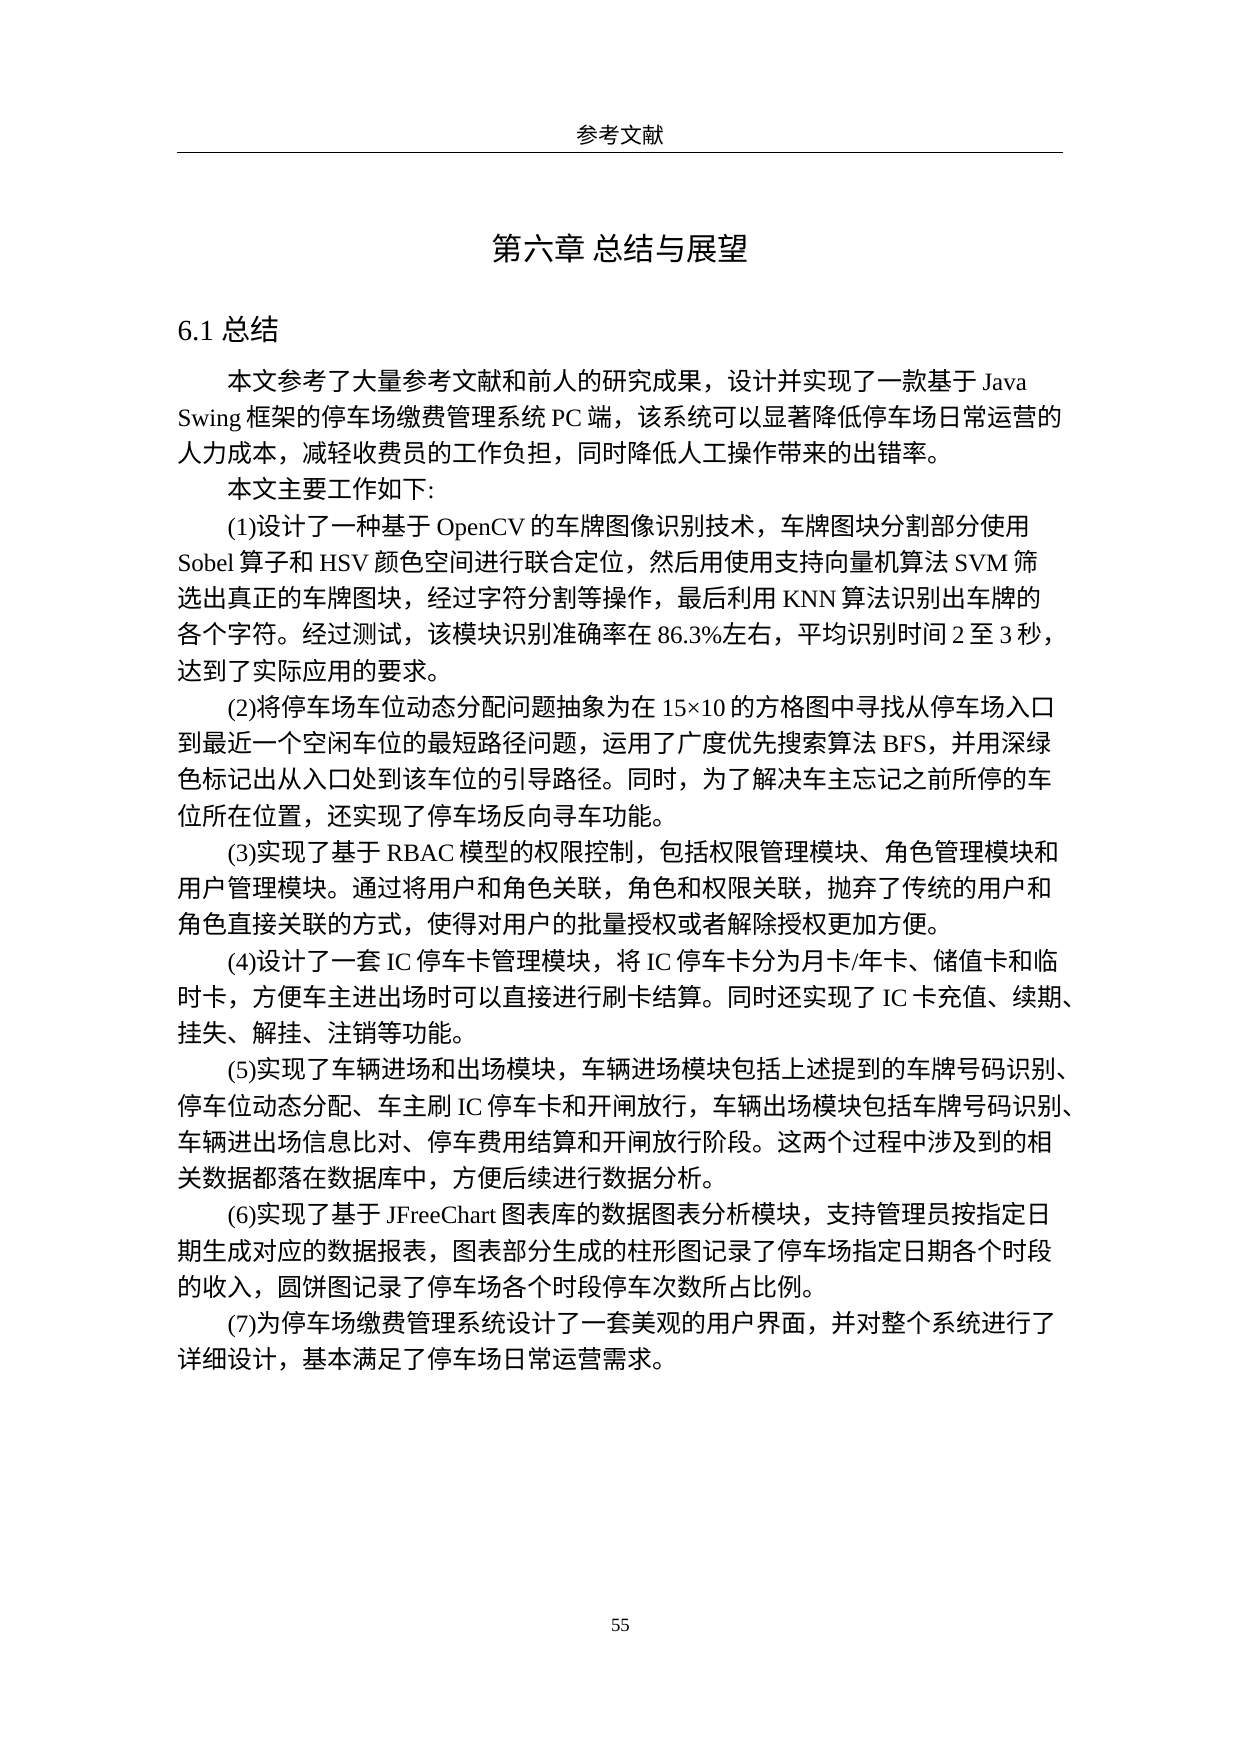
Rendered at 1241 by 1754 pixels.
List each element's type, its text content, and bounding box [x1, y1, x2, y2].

text (6)实现了基于JFreeChart图表库的数据图表分析模块，支持管理员按指定日期生成对应的数据报表，图表部分生成的柱形图记录了停车场指定日期各个时段的收入，圆饼图记录了停车场各个时段停车次数所占比例。 [177, 1195, 1063, 1304]
text 6.1 总结 [177, 306, 1063, 349]
text (2)将停车场车位动态分配问题抽象为在15×10的方格图中寻找从停车场入口到最近一个空闲车位的最短路径问题，运用了广度优先搜索算法BFS，并用深绿色标记出从入口处到该车位的引导路径。同时，为了解决车主忘记之前所停的车位所在位置，还实现了停车场反向寻车功能。 [177, 687, 1063, 832]
text (1)设计了一种基于OpenCV的车牌图像识别技术，车牌图块分割部分使用Sobel算子和HSV颜色空间进行联合定位，然后用使用支持向量机算法SVM筛选出真正的车牌图块，经过字符分割等操作，最后利用KNN算法识别出车牌的各个字符。经过测试，该模块识别准确率在86.3%左右，平均识别时间2至3秒，达到了实际应用的要求。 [177, 506, 1063, 687]
text (5)实现了车辆进场和出场模块，车辆进场模块包括上述提到的车牌号码识别、停车位动态分配、车主刷IC停车卡和开闸放行，车辆出场模块包括车牌号码识别、车辆进出场信息比对、停车费用结算和开闸放行阶段。这两个过程中涉及到的相关数据都落在数据库中，方便后续进行数据分析。 [177, 1050, 1063, 1195]
text 第六章 总结与展望 [177, 227, 1063, 269]
text 本文主要工作如下: [177, 470, 1063, 506]
text (3)实现了基于RBAC模型的权限控制，包括权限管理模块、角色管理模块和用户管理模块。通过将用户和角色关联，角色和权限关联，抛弃了传统的用户和角色直接关联的方式，使得对用户的批量授权或者解除授权更加方便。 [177, 832, 1063, 941]
text (4)设计了一套IC停车卡管理模块，将IC停车卡分为月卡/年卡、储值卡和临时卡，方便车主进出场时可以直接进行刷卡结算。同时还实现了IC卡充值、续期、挂失、解挂、注销等功能。 [177, 941, 1063, 1050]
text 本文参考了大量参考文献和前人的研究成果，设计并实现了一款基于Java Swing框架的停车场缴费管理系统PC端，该系统可以显著降低停车场日常运营的人力成本，减轻收费员的工作负担，同时降低人工操作带来的出错率。 [177, 361, 1063, 470]
text (7)为停车场缴费管理系统设计了一套美观的用户界面，并对整个系统进行了详细设计，基本满足了停车场日常运营需求。 [177, 1304, 1063, 1376]
